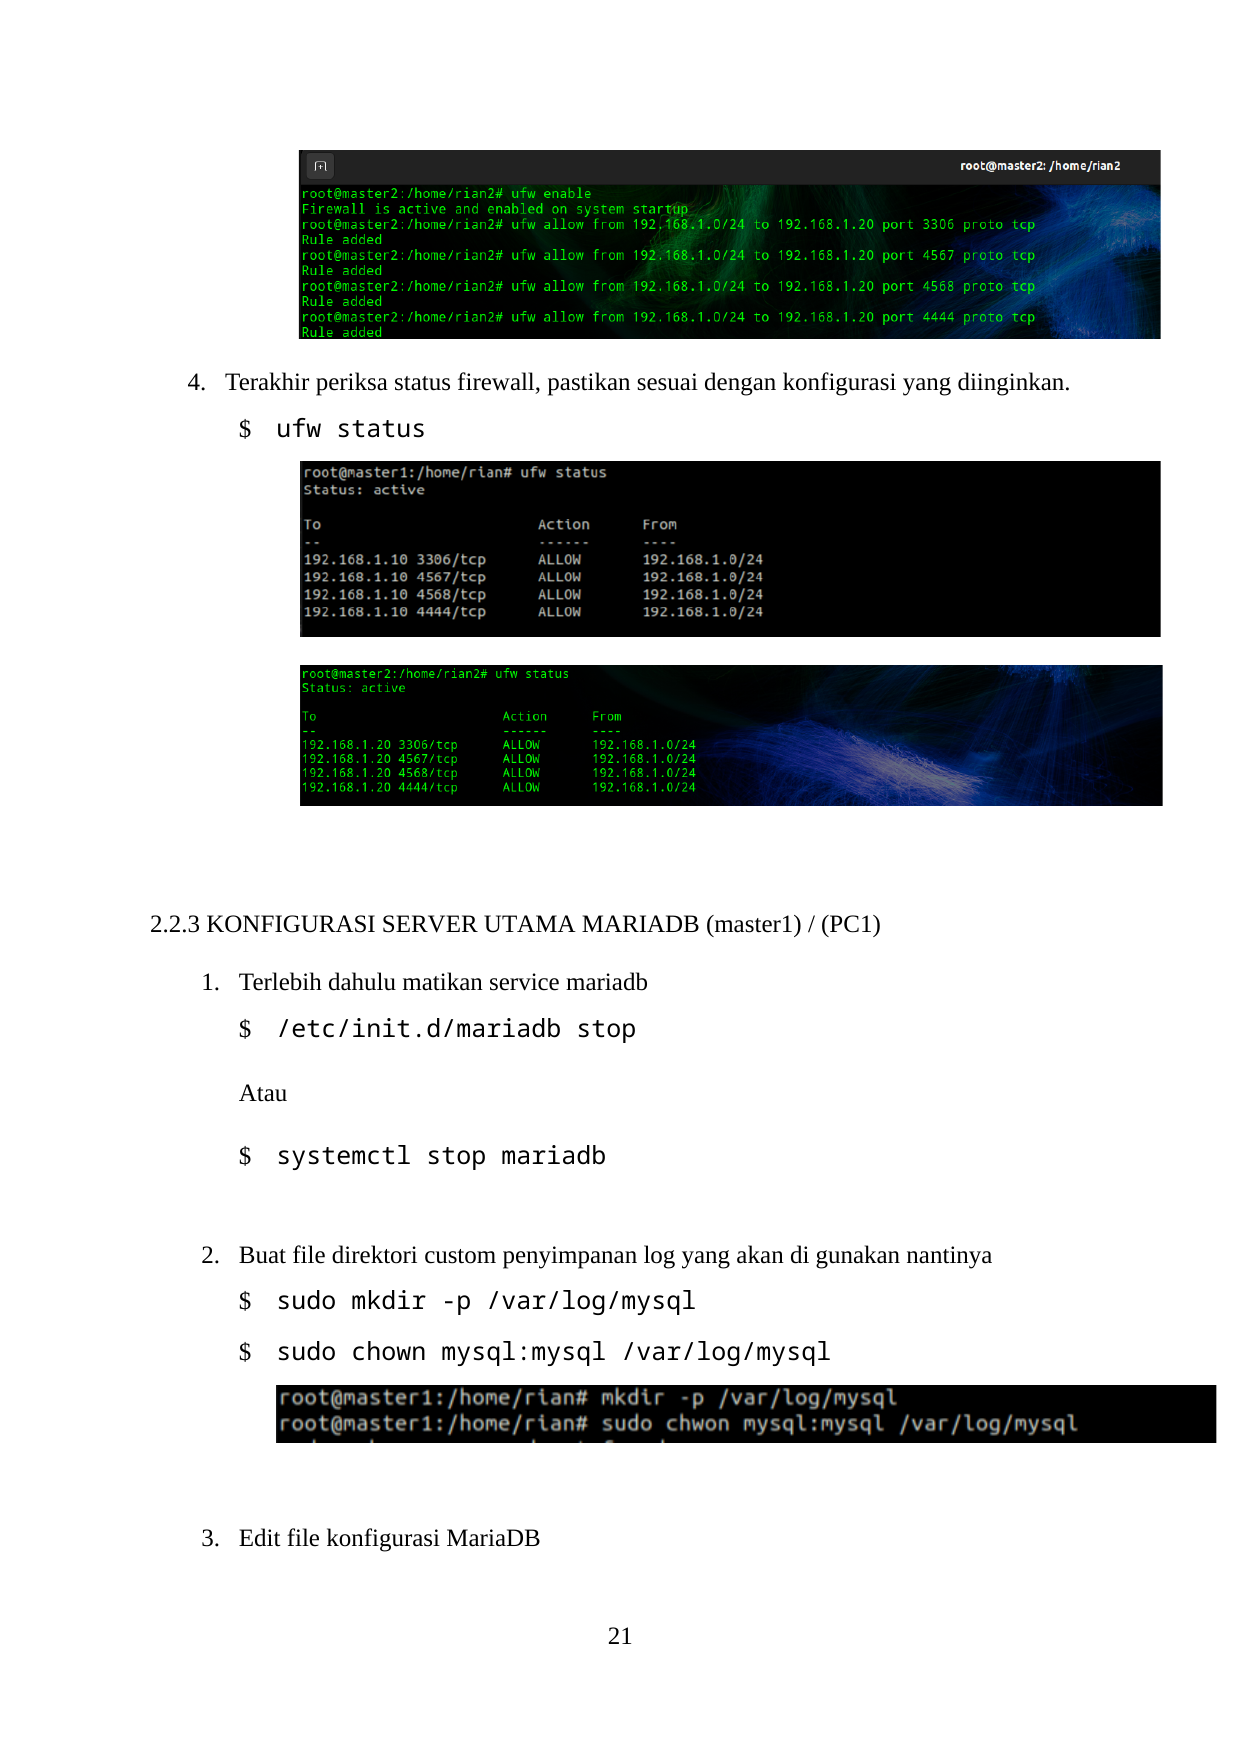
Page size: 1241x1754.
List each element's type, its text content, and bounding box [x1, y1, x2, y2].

picture [300, 461, 1161, 637]
list Terlebih dahulu matikan service mariadb [201, 967, 1090, 996]
list /etc/init.d/mariadb stop [239, 1010, 1090, 1044]
list systemctl stop mariadb [239, 1138, 1090, 1172]
list Edit file konfigurasi MariaDB [201, 1523, 1090, 1552]
picture [276, 1385, 1217, 1443]
list ufw status [239, 411, 1090, 444]
list sudo mkdir -p /var/log/mysql [239, 1283, 1090, 1317]
list Buat file direktori custom penyimpanan log yang akan di gunakan nantinya [201, 1240, 1090, 1268]
subtitle 2.2.3 KONFIGURASI SERVER UTAMA MARIADB (master1) / (PC1) [150, 909, 1090, 938]
picture [300, 665, 1163, 806]
list Terakhir periksa status firewall, pastikan sesuai dengan konfigurasi yang diinginkan. [187, 367, 1090, 396]
text Atau [239, 1078, 1090, 1107]
picture [298, 150, 1161, 339]
list sudo chown mysql:mysql /var/log/mysql [239, 1334, 1090, 1368]
